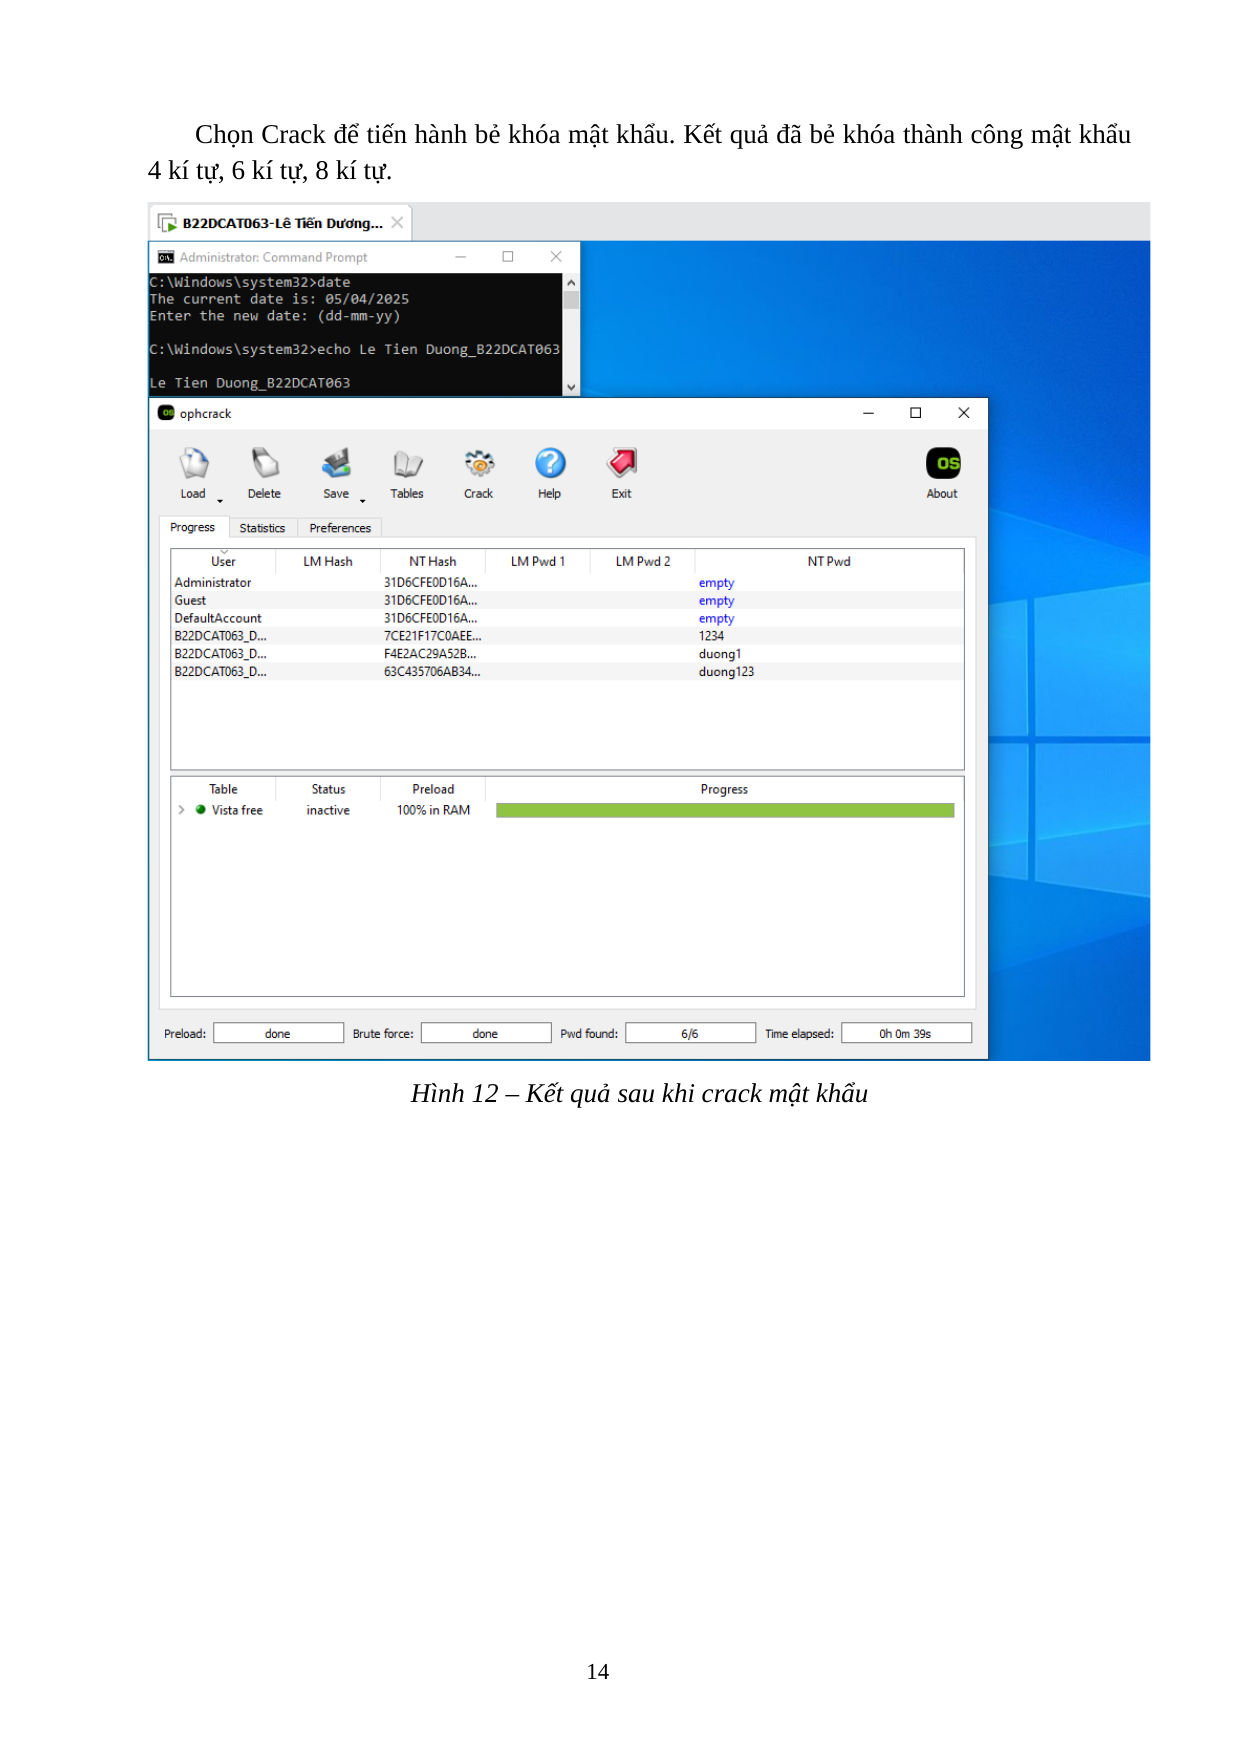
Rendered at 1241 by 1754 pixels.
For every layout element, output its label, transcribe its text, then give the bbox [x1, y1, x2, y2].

text – Kết quả sau khi crack mật khẩu [148, 1077, 1134, 1108]
text Chọn Crack để tiến hành bẻ khóa mật khẩu. Kết quả đã bẻ khóa thành công mật khẩu 4 kí tự, 6 kí tự, 8 kí tự. [148, 118, 1134, 185]
picture [147, 202, 1151, 1061]
